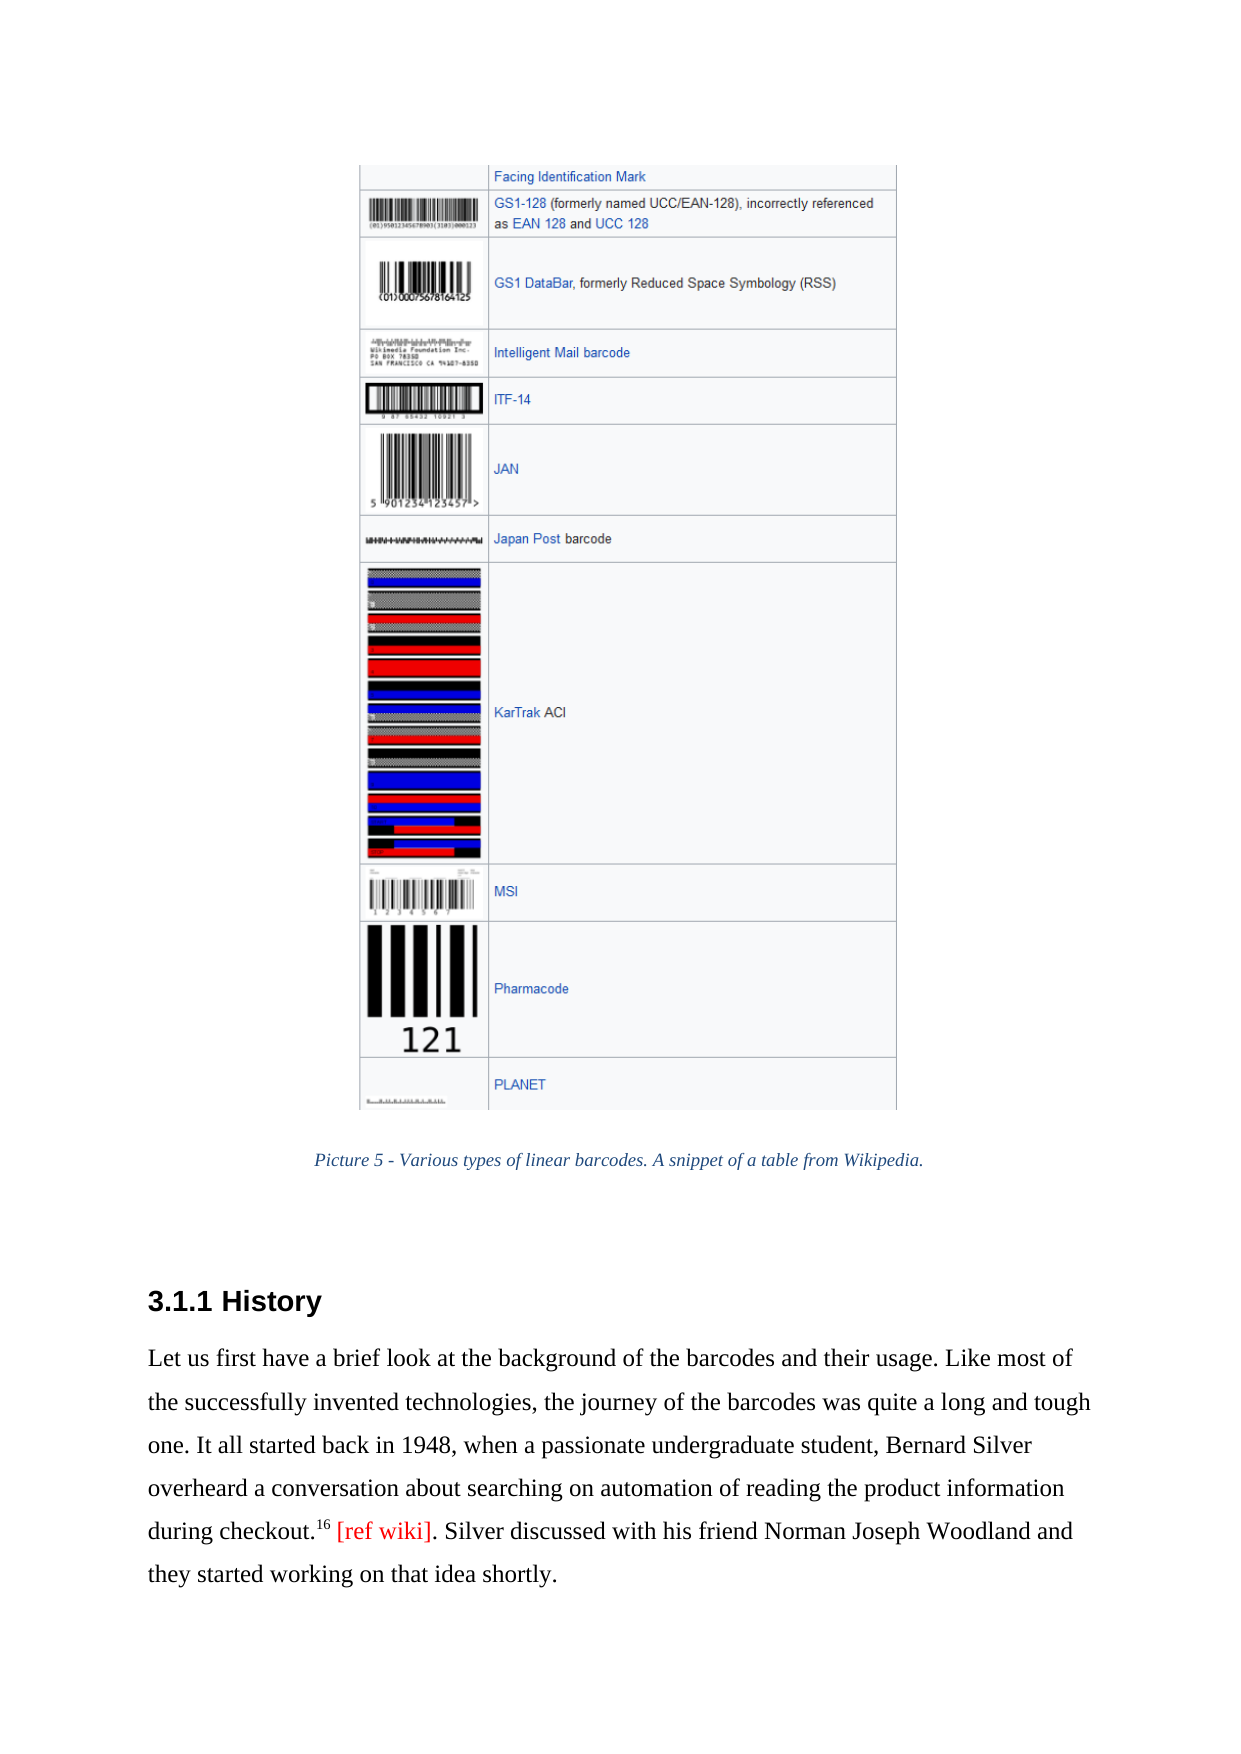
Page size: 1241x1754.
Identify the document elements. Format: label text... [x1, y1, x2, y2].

picture [343, 165, 897, 1110]
text Picture 5 - Various types of linear barcodes. A snippet of a table from Wikipedia. [148, 1148, 1092, 1170]
text History [148, 1284, 1092, 1318]
text Let us first have a brief look at the background of the barcodes and their usage. Like most of the successfully invented technologies, the journey of the barcodes was quite a long and tough one. It all started back in 1948, when a passionate undergraduate student, Bernard Silver overheard a conversation about searching on automation of reading the product information during checkout. [ref wiki]. Silver discussed with his friend Norman Joseph Woodland and they started working on that idea shortly. [148, 1343, 1092, 1588]
